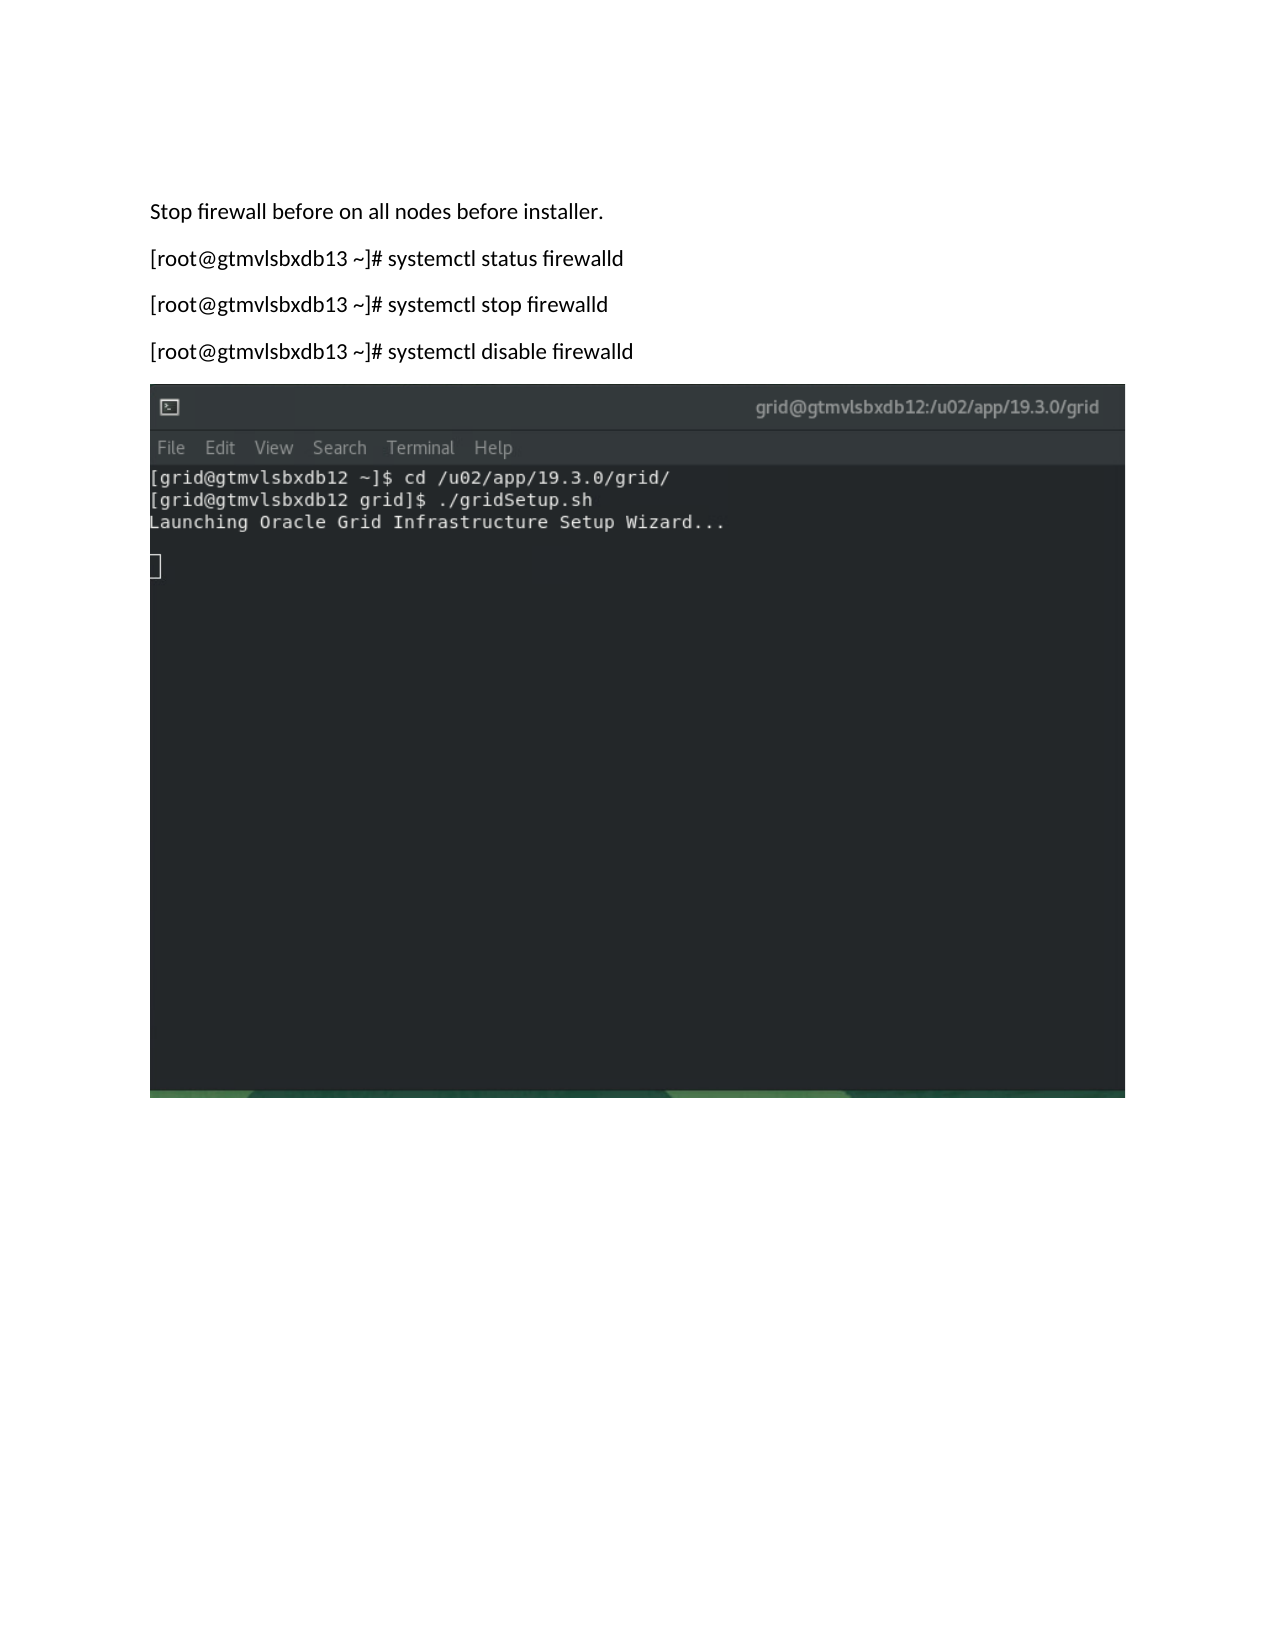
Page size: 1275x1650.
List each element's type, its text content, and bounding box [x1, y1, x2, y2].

picture [150, 384, 1125, 1098]
text [root@gtmvlsbxdb13 ~]# systemctl status firewalld [150, 244, 1125, 272]
text Stop firewall before on all nodes before installer. [150, 197, 1125, 225]
text [root@gtmvlsbxdb13 ~]# systemctl stop firewalld [150, 291, 1125, 319]
text [root@gtmvlsbxdb13 ~]# systemctl disable firewalld [150, 337, 1125, 366]
